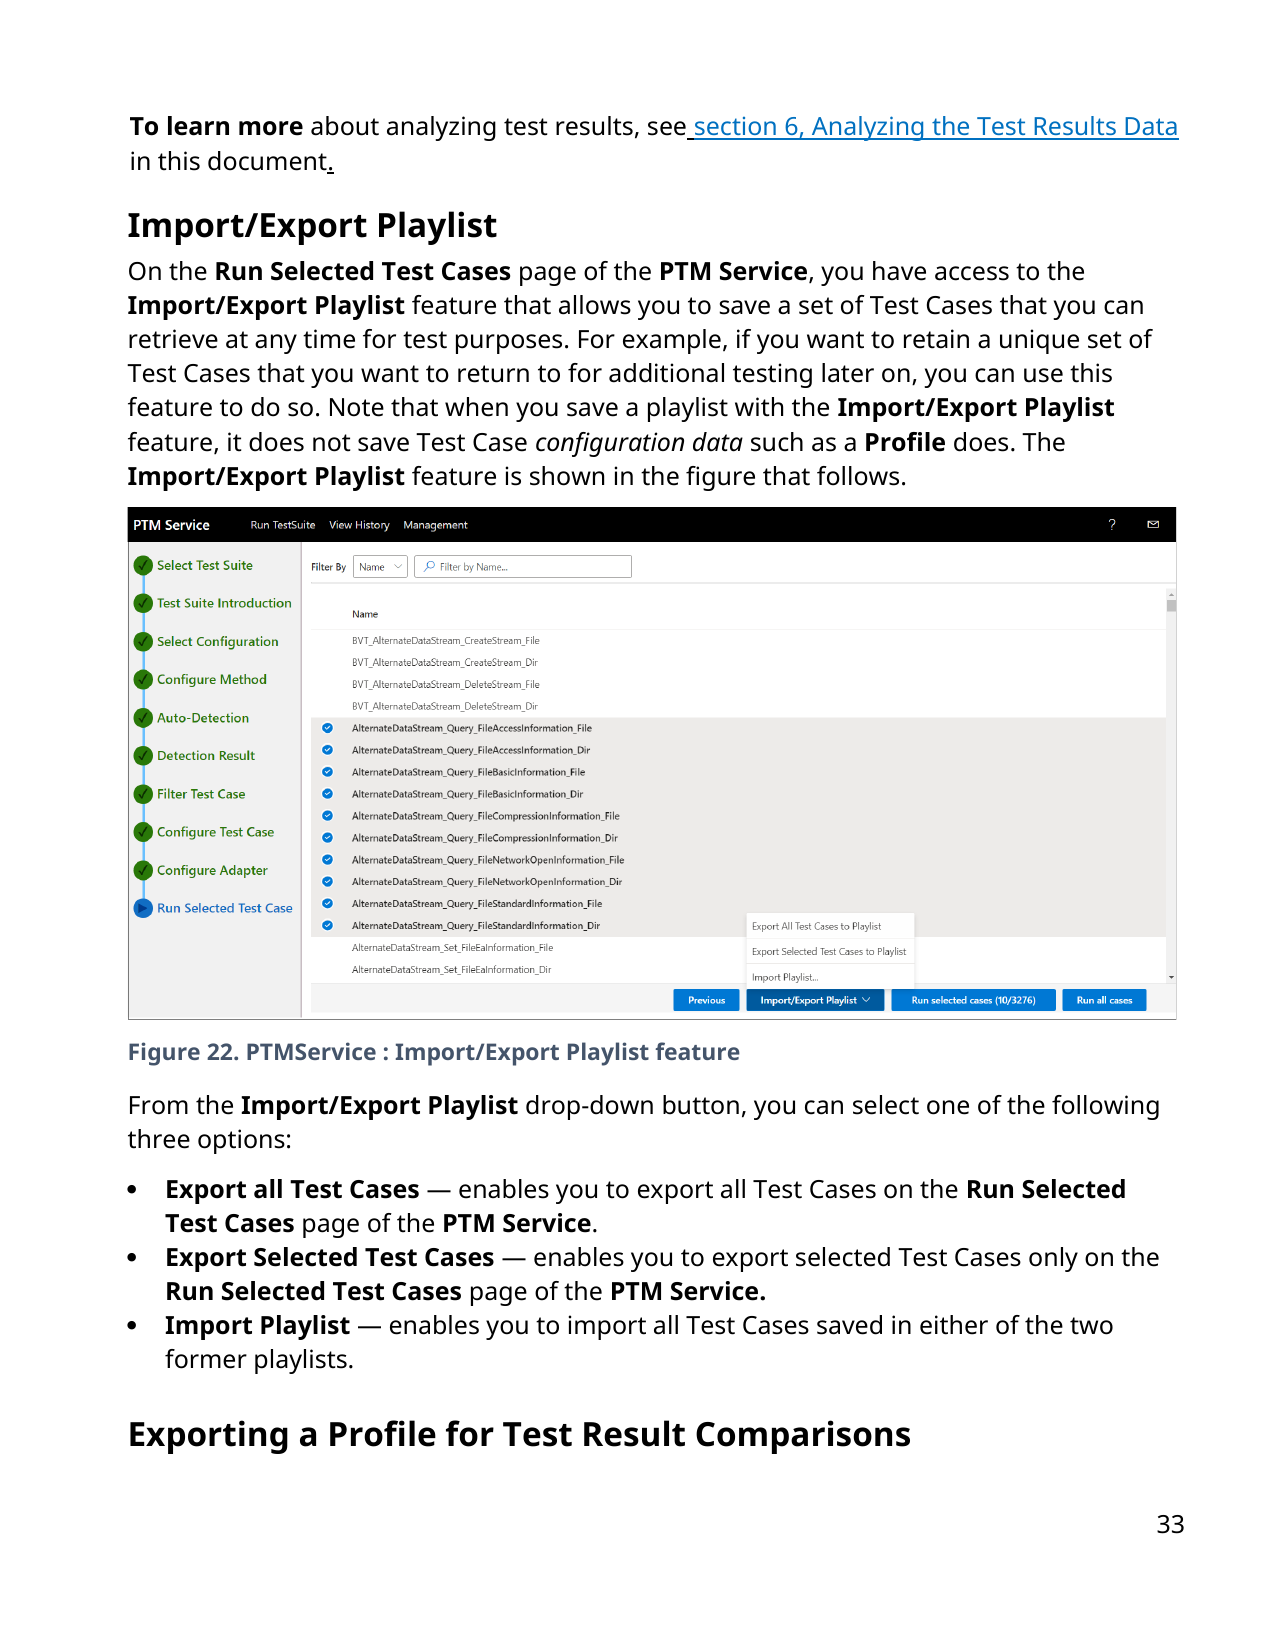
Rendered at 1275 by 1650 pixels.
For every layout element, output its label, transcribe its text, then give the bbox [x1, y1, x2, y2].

text Exporting a Profile for Test Result Comparisons [127, 1410, 1185, 1456]
list Import Playlist — enables you to import all Test Cases saved in either of the two former playlists. [127, 1308, 1185, 1376]
text Figure 22. PTMService : Import/Export Playlist feature [127, 1036, 1185, 1067]
text On the Run Selected Test Cases page of the PTM Service, you have access to the Import/Export Playlist feature that allows you to save a set of Test Cases that you can retrieve at any time for test purposes. For example, if you want to retain a unique set of Test Cases that you want to return to for additional testing later on, you can use this feature to do so. Note that when you save a playlist with the Import/Export Playlist feature, it does not save Test Case configuration data such as a Profile does. The Import/Export Playlist feature is shown in the figure that follows. [127, 254, 1185, 492]
text From the Import/Export Playlist drop-down button, you can select one of the following three options: [127, 1088, 1185, 1156]
text To learn more about analyzing test results, see section 6, Analyzing the Test Results Data in this document. [129, 109, 1185, 177]
list Export Selected Test Cases — enables you to export selected Test Cases only on the Run Selected Test Cases page of the PTM Service. [127, 1240, 1185, 1308]
text Import/Export Playlist [127, 202, 1185, 248]
picture [127, 507, 1177, 1021]
list Export all Test Cases — enables you to export all Test Cases on the Run Selected Test Cases page of the PTM Service. [127, 1172, 1185, 1240]
